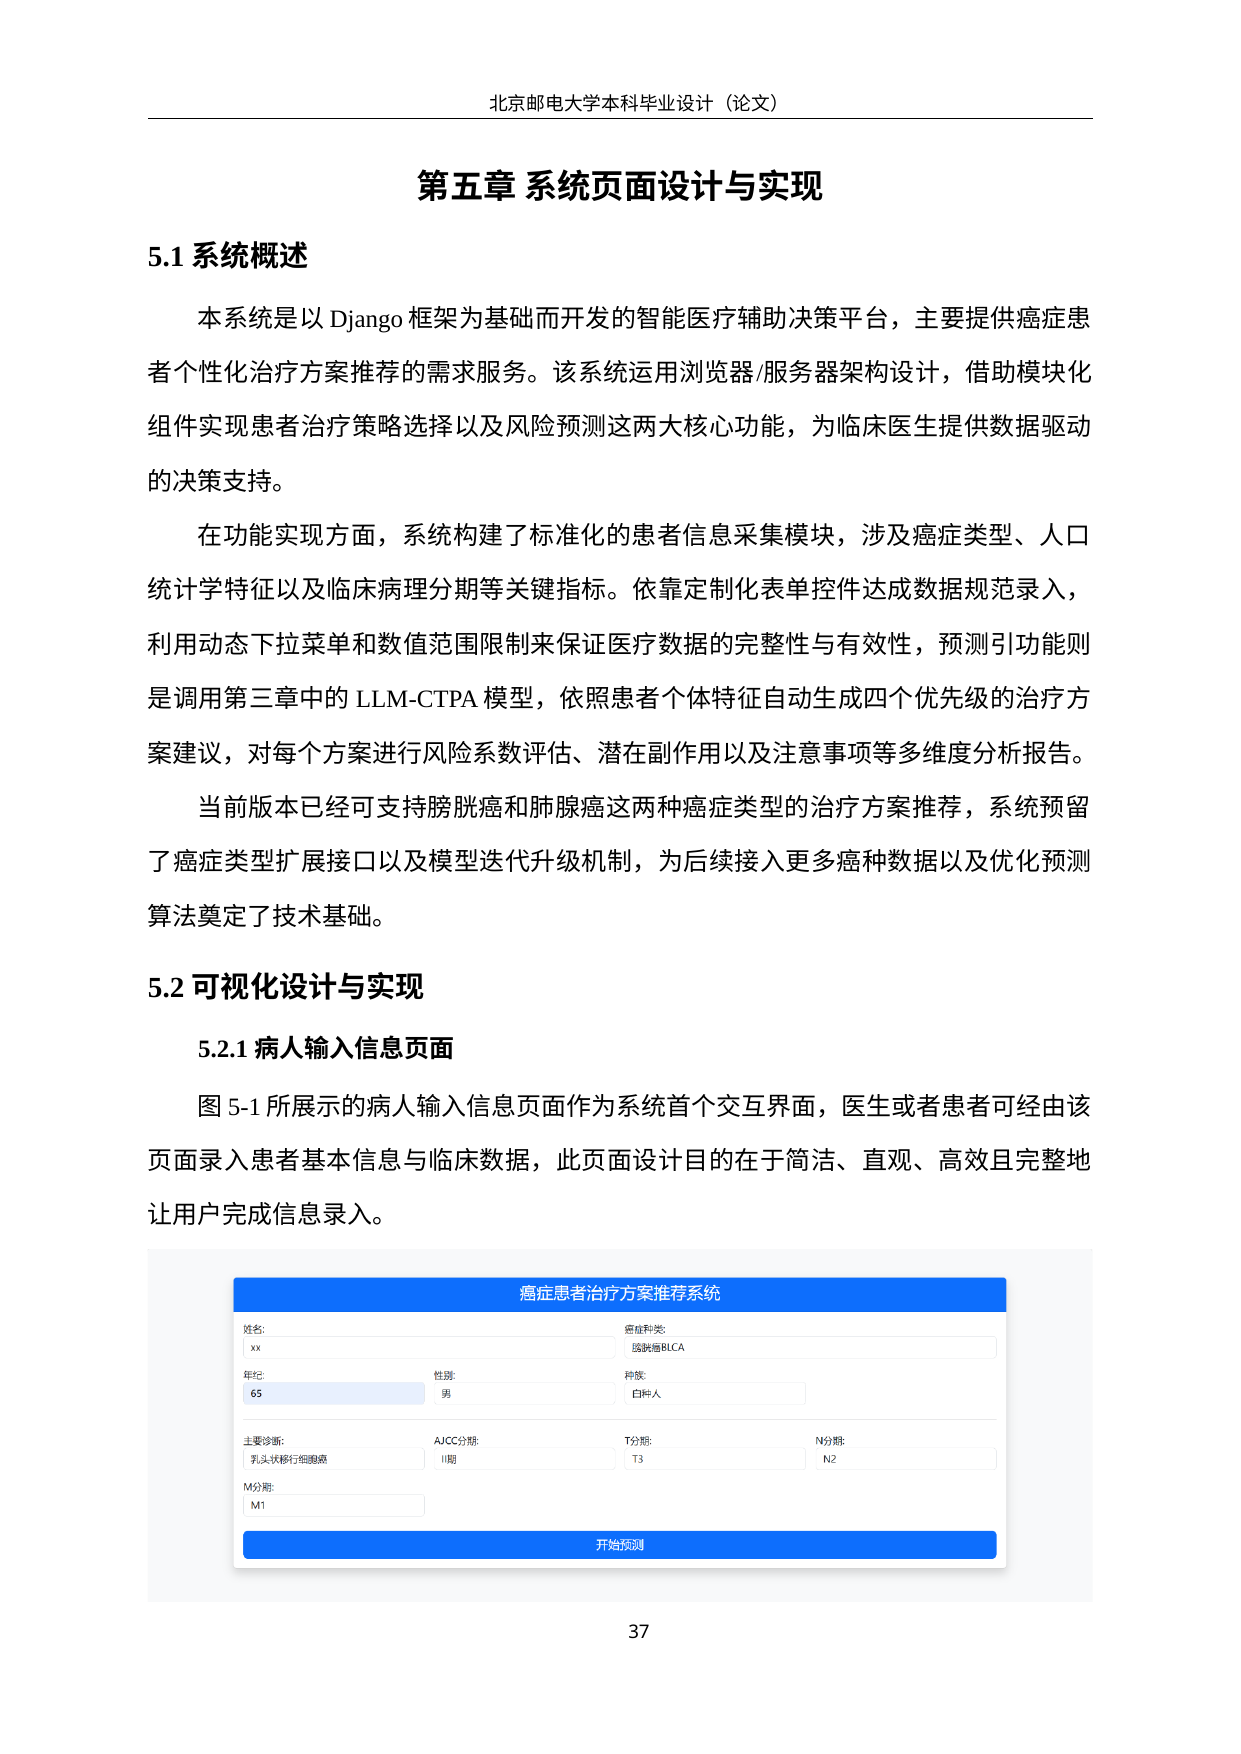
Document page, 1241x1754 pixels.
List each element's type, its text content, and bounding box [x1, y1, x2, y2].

subtitle 5.2 可视化设计与实现 [148, 963, 1093, 1005]
text 本系统是以Django框架为基础而开发的智能医疗辅助决策平台，主要提供癌症患者个性化治疗方案推荐的需求服务。该系统运用浏览器/服务器架构设计，借助模块化组件实现患者治疗策略选择以及风险预测这两大核心功能，为临床医生提供数据驱动的决策支持。 [148, 298, 1093, 497]
text 在功能实现方面，系统构建了标准化的患者信息采集模块，涉及癌症类型、人口统计学特征以及临床病理分期等关键指标。依靠定制化表单控件达成数据规范录入，利用动态下拉菜单和数值范围限制来保证医疗数据的完整性与有效性，预测引功能则是调用第三章中的LLM-CTPA模型，依照患者个体特征自动生成四个优先级的治疗方案建议，对每个方案进行风险系数评估、潜在副作用以及注意事项等多维度分析报告。 [148, 516, 1093, 769]
text 当前版本已经可支持膀胱癌和肺腺癌这两种癌症类型的治疗方案推荐，系统预留了癌症类型扩展接口以及模型迭代升级机制，为后续接入更多癌种数据以及优化预测算法奠定了技术基础。 [148, 787, 1093, 932]
text 图5-1所展示的病人输入信息页面作为系统首个交互界面，医生或者患者可经由该页面录入患者基本信息与临床数据，此页面设计目的在于简洁、直观、高效且完整地让用户完成信息录入。 [148, 1086, 1093, 1231]
subtitle 第五章 系统页面设计与实现 [148, 160, 1093, 208]
subtitle 5.2.1 病人输入信息页面 [148, 1028, 1093, 1065]
picture [147, 1249, 1093, 1602]
subtitle 5.1 系统概述 [148, 233, 1093, 275]
